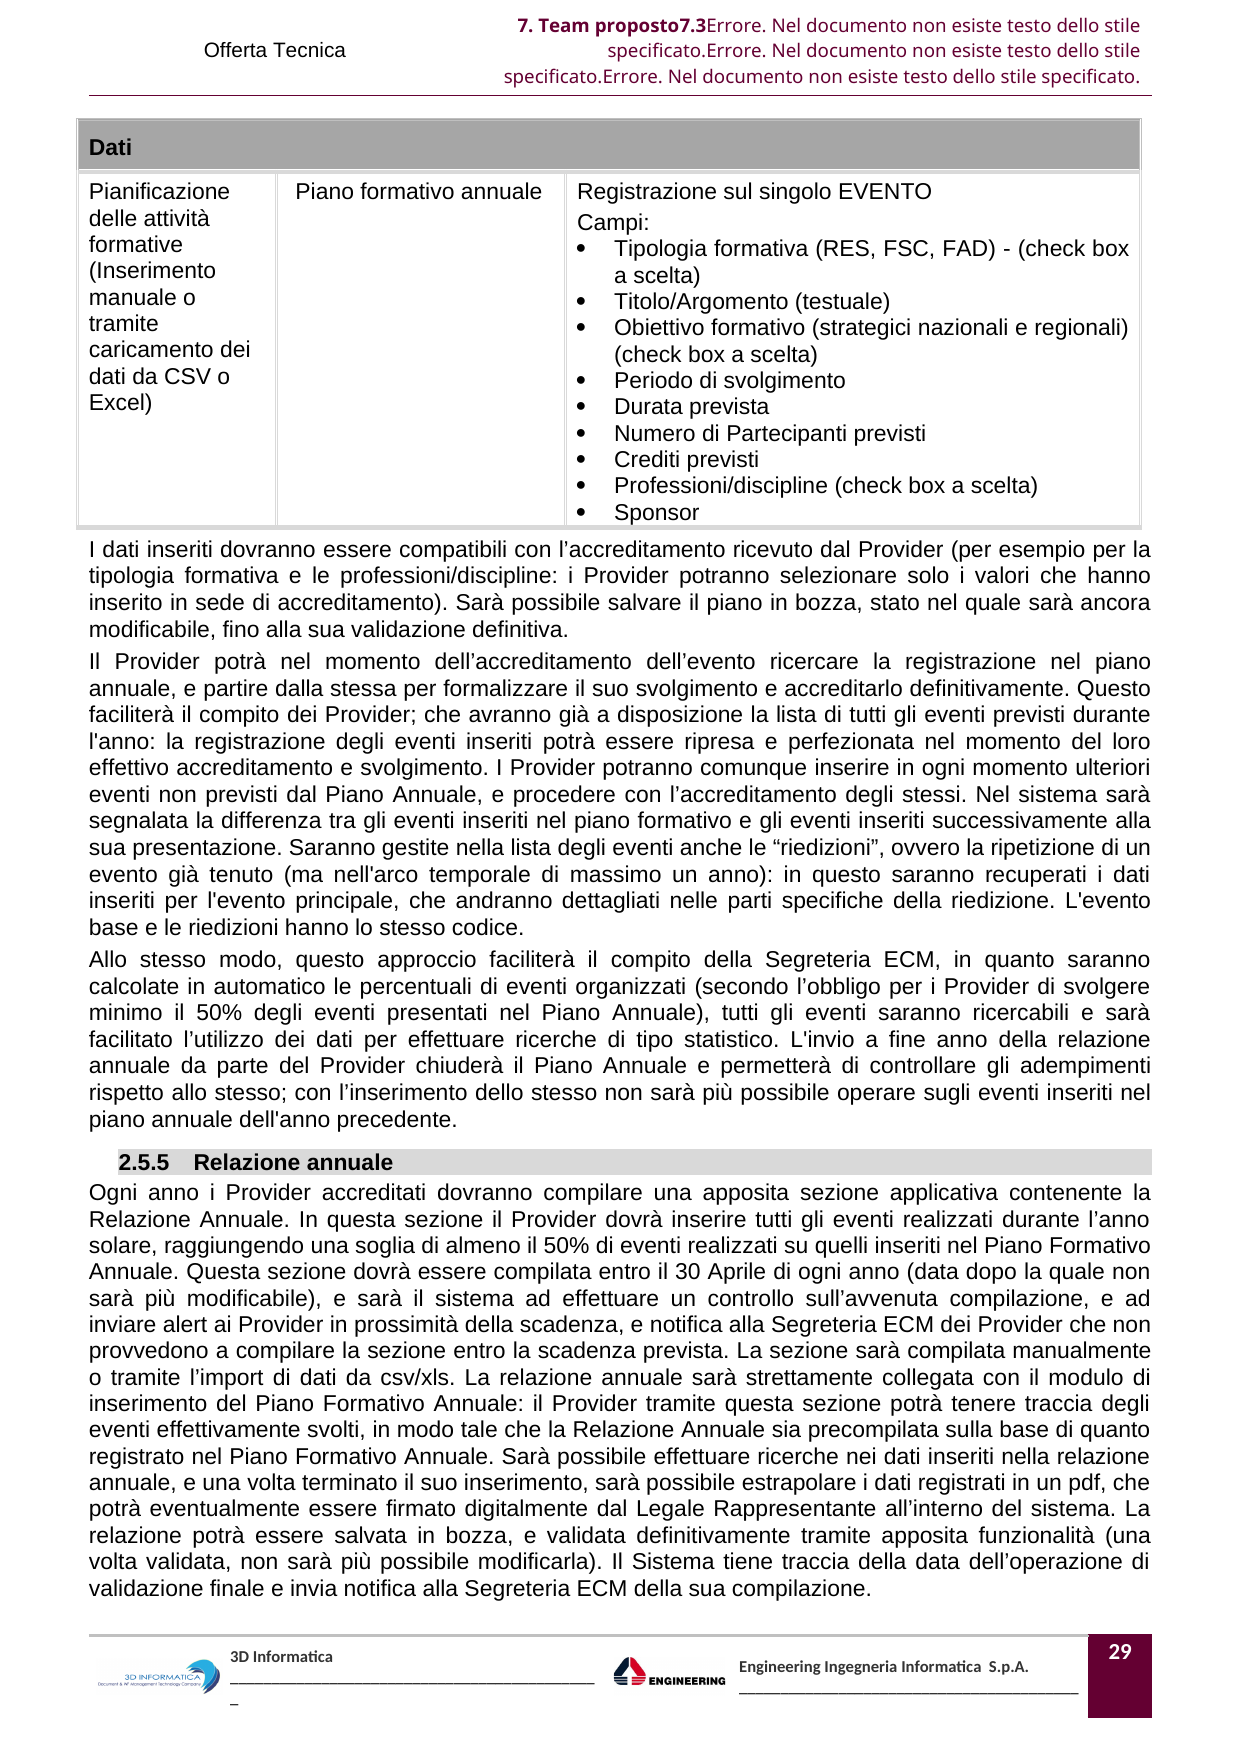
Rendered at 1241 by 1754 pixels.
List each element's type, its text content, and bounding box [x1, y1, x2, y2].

table_cell Piano formativo annuale [278, 174, 564, 525]
table_header Dati [79, 121, 1139, 169]
picture [96, 1658, 223, 1695]
text Allo stesso modo, questo approccio faciliterà il compito della Segreteria ECM, in quanto saranno calcolate in automatico le percentuali di eventi organizzati (secondo l’obbligo per i Provider di svolgere minimo il 50% degli eventi presentati nel Piano Annuale), tutti gli eventi saranno ricercabili e sarà facilitato l’utilizzo dei dati per effettuare ricerche di tipo statistico. L'invio a fine anno della relazione annuale da parte del Provider chiuderà il Piano Annuale e permetterà di controllare gli adempimenti rispetto allo stesso; con l’inserimento dello stesso non sarà più possibile operare sugli eventi inseriti nel piano annuale dell'anno precedente. [89, 946, 1152, 1132]
text I dati inseriti dovranno essere compatibili con l’accreditamento ricevuto dal Provider (per esempio per la tipologia formativa e le professioni/discipline: i Provider potranno selezionare solo i valori che hanno inserito in sede di accreditamento). Sarà possibile salvare il piano in bozza, stato nel quale sarà ancora modificabile, fino alla sua validazione definitiva. [89, 536, 1152, 642]
text Ogni anno i Provider accreditati dovranno compilare una apposita sezione applicativa contenente la Relazione Annuale. In questa sezione il Provider dovrà inserire tutti gli eventi realizzati durante l’anno solare, raggiungendo una soglia di almeno il 50% di eventi realizzati su quelli inseriti nel Piano Formativo Annuale. Questa sezione dovrà essere compilata entro il 30 Aprile di ogni anno (data dopo la quale non sarà più modificabile), e sarà il sistema ad effettuare un controllo sull’avvenuta compilazione, e ad inviare alert ai Provider in prossimità della scadenza, e notifica alla Segreteria ECM dei Provider che non provvedono a compilare la sezione entro la scadenza prevista. La sezione sarà compilata manualmente o tramite l’import di dati da csv/xls. La relazione annuale sarà strettamente collegata con il modulo di inserimento del Piano Formativo Annuale: il Provider tramite questa sezione potrà tenere traccia degli eventi effettivamente svolti, in modo tale che la Relazione Annuale sia precompilata sulla base di quanto registrato nel Piano Formativo Annuale. Sarà possibile effettuare ricerche nei dati inseriti nella relazione annuale, e una volta terminato il suo inserimento, sarà possibile estrapolare i dati registrati in un pdf, che potrà eventualmente essere firmato digitalmente dal Legale Rappresentante all’interno del sistema. La relazione potrà essere salvata in bozza, e validata definitivamente tramite apposita funzionalità (una volta validata, non sarà più possibile modificarla). Il Sistema tiene traccia della data dell’operazione di validazione finale e invia notifica alla Segreteria ECM della sua compilazione. [89, 1179, 1152, 1601]
text Il Provider potrà nel momento dell’accreditamento dell’evento ricercare la registrazione nel piano annuale, e partire dalla stessa per formalizzare il suo svolgimento e accreditarlo definitivamente. Questo faciliterà il compito dei Provider; che avranno già a disposizione la lista di tutti gli eventi previsti durante l'anno: la registrazione degli eventi inseriti potrà essere ripresa e perfezionata nel momento del loro effettivo accreditamento e svolgimento. I Provider potranno comunque inserire in ogni momento ulteriori eventi non previsti dal Piano Annuale, e procedere con l’accreditamento degli stessi. Nel sistema sarà segnalata la differenza tra gli eventi inseriti nel piano formativo e gli eventi inseriti successivamente alla sua presentazione. Saranno gestite nella lista degli eventi anche le “riedizioni”, ovvero la ripetizione di un evento già tenuto (ma nell'arco temporale di massimo un anno): in questo saranno recuperati i dati inseriti per l'evento principale, che andranno dettagliati nelle parti specifiche della riedizione. L'evento base e le riedizioni hanno lo stesso codice. [89, 648, 1152, 940]
table_cell Registrazione sul singolo EVENTO Campi: Tipologia formativa (RES, FSC, FAD) - (check box a scelta) Titolo/Argomento (testuale) Obiettivo formativo (strategici nazionali e regionali) (check box a scelta) Periodo di svolgimento Durata prevista Numero di Partecipanti previsti Crediti previsti Professioni/discipline (check box a scelta) Sponsor [567, 174, 1139, 525]
subtitle Relazione annuale [118, 1149, 1152, 1175]
picture [613, 1657, 726, 1696]
table_cell Pianificazione delle attività formative (Inserimento manuale o tramite caricamento dei dati da CSV o Excel) [79, 174, 275, 525]
